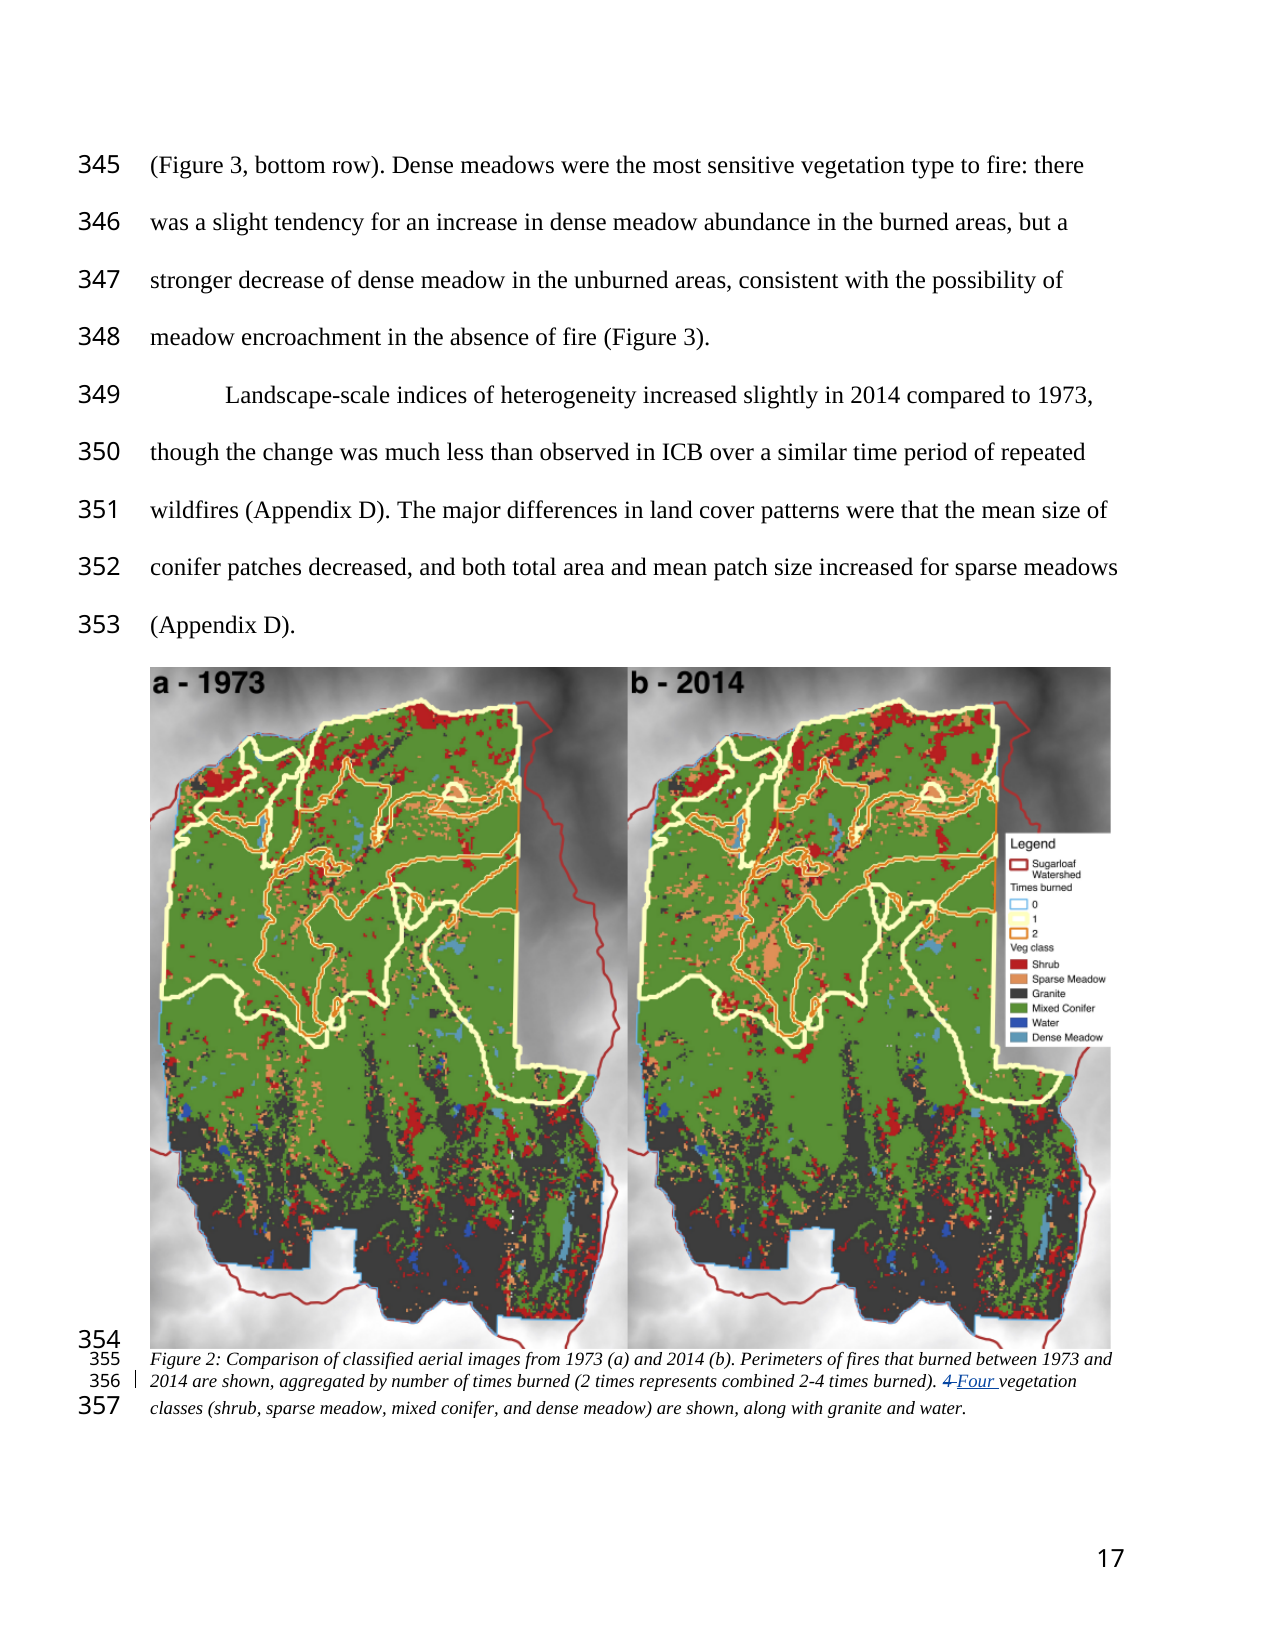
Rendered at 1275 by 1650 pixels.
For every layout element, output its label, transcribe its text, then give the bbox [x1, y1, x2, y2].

text Landscape-scale indices of heterogeneity increased slightly in 2014 compared to 1973, though the change was much less than observed in ICB over a similar time period of repeated wildfires (Appendix D). The major differences in land cover patterns were that the mean size of conifer patches decreased, and both total area and mean patch size increased for sparse meadows (Appendix D). [150, 380, 1125, 639]
text Figure 2: Comparison of classified aerial images from 1973 (a) and 2014 (b). Perimeters of fires that burned between 1973 and 2014 are shown, aggregated by number of times burned (2 times represents combined 2-4 times burned). vegetation classes (shrub, sparse meadow, mixed conifer, and dense meadow) are shown, along with granite and water. [150, 1349, 1125, 1420]
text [150, 150, 1125, 351]
